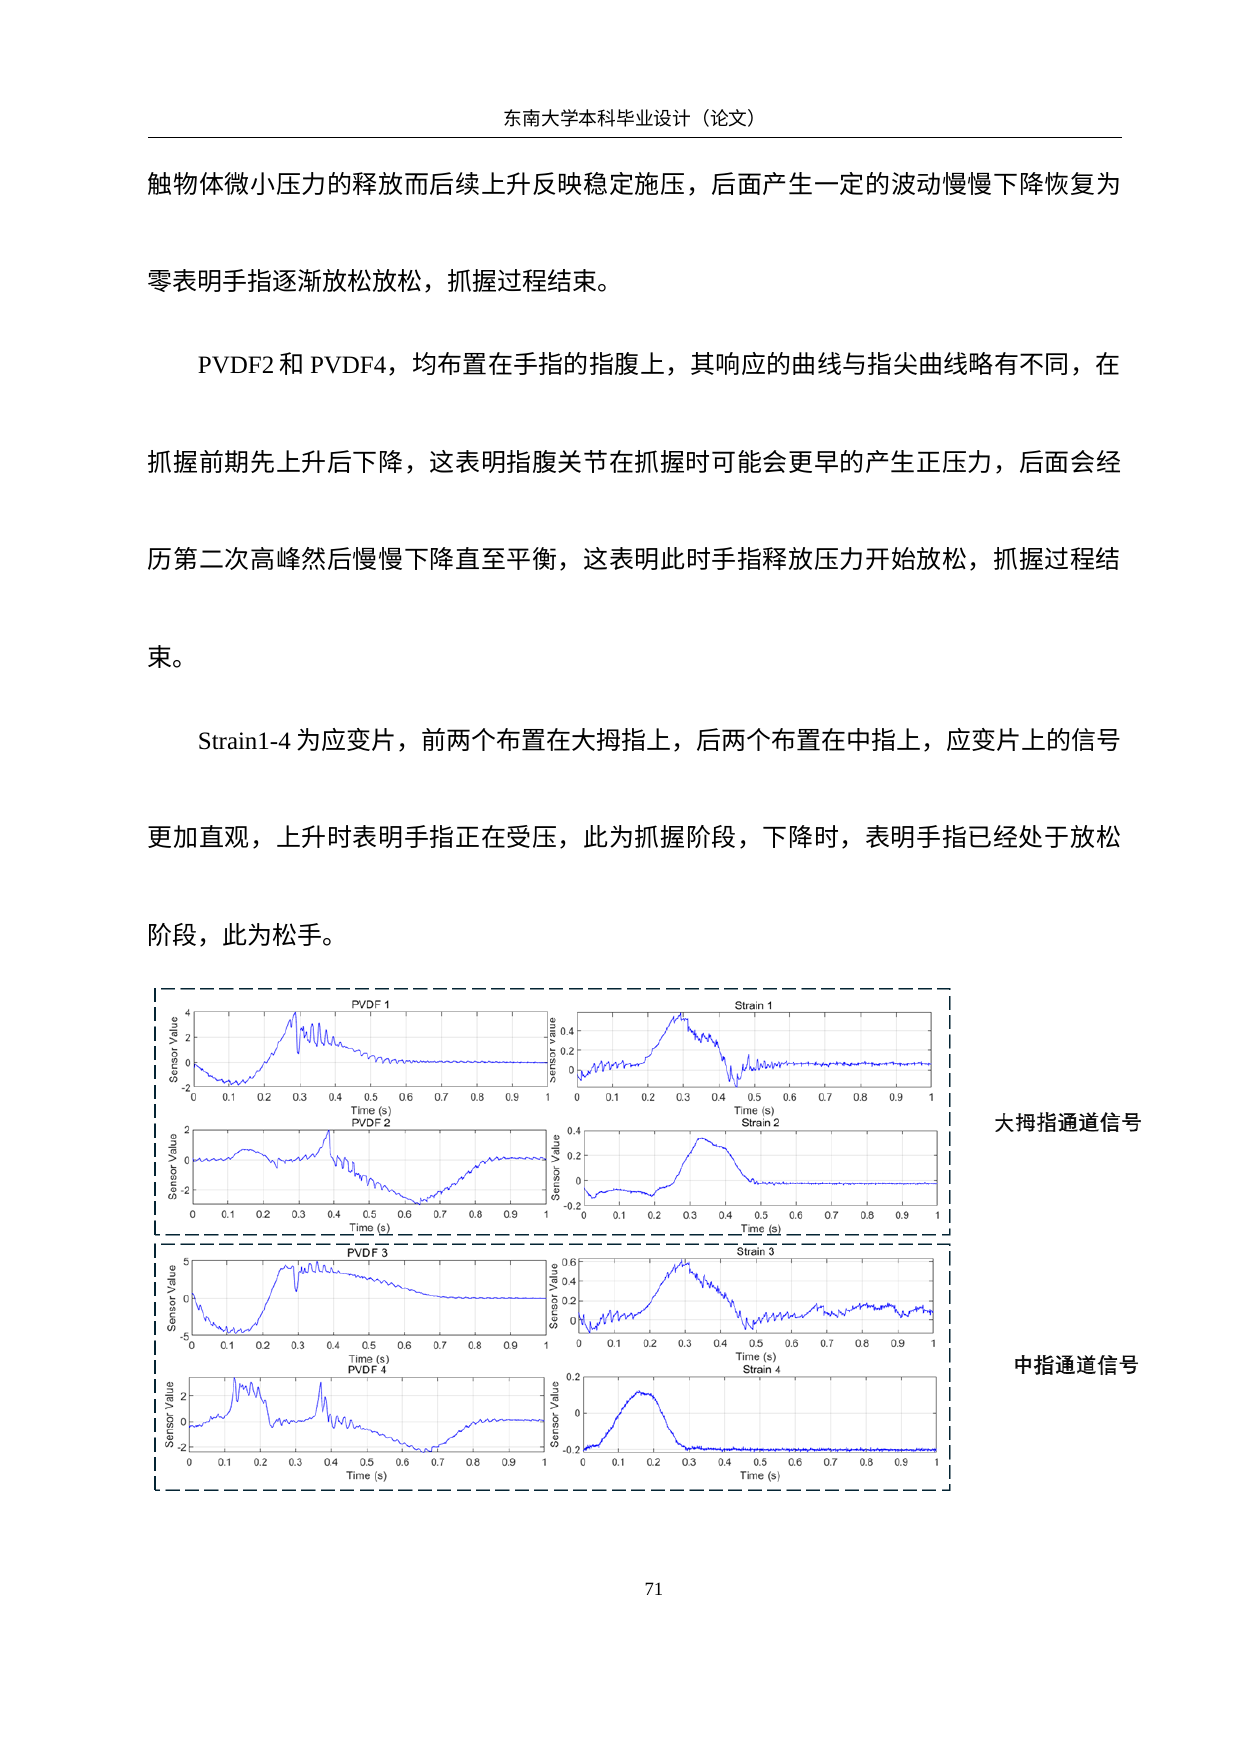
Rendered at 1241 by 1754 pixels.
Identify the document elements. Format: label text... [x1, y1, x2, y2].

picture [147, 984, 1142, 1492]
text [148, 150, 1122, 312]
text PVDF2和PVDF4，均布置在手指的指腹上，其响应的曲线与指尖曲线略有不同，在抓握前期先上升后下降，这表明指腹关节在抓握时可能会更早的产生正压力，后面会经历第二次高峰然后慢慢下降直至平衡，这表明此时手指释放压力开始放松，抓握过程结束。 [148, 330, 1122, 688]
text Strain1-4为应变片，前两个布置在大拇指上，后两个布置在中指上，应变片上的信号更加直观，上升时表明手指正在受压，此为抓握阶段，下降时，表明手指已经处于放松阶段，此为松手。 [148, 706, 1122, 966]
